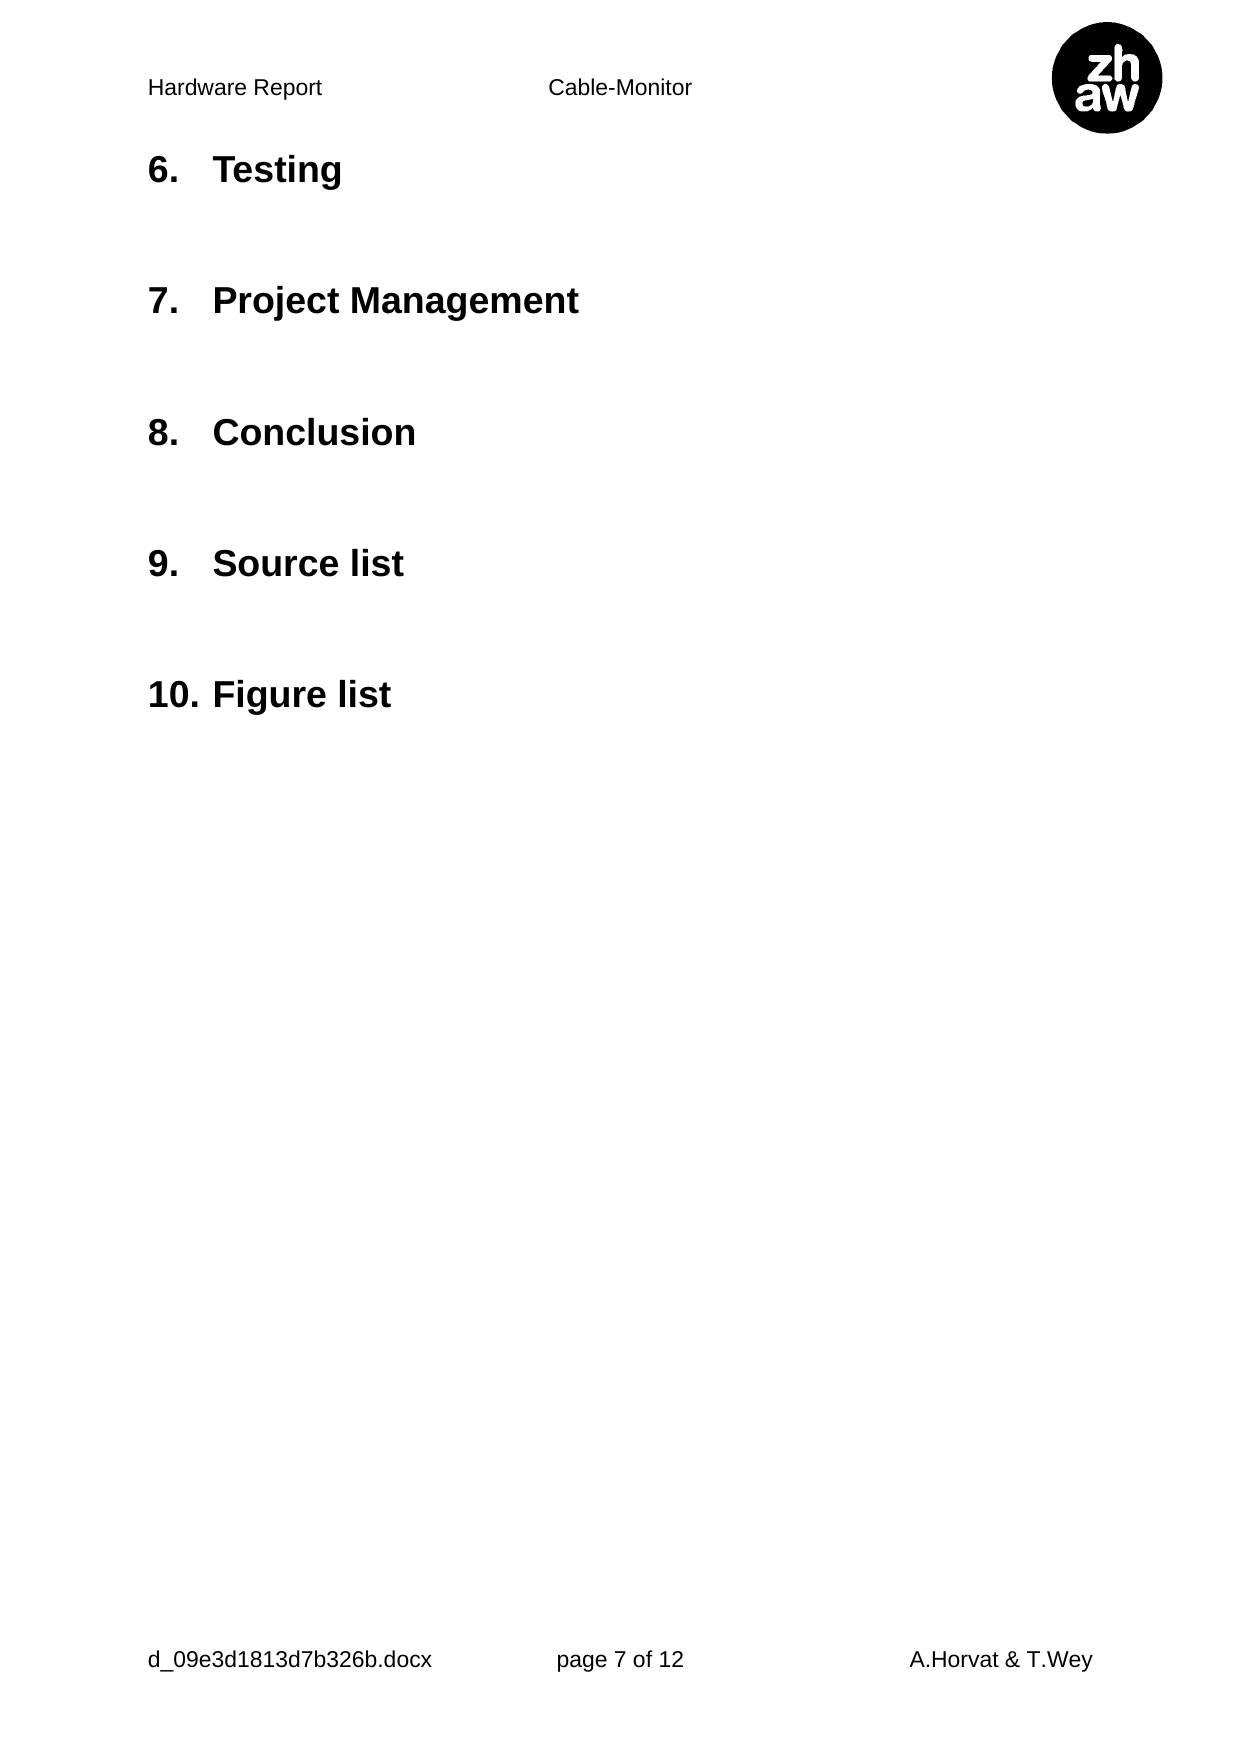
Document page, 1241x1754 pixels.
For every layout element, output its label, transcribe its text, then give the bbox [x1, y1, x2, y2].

subtitle Source list [148, 541, 1093, 584]
subtitle Figure list [148, 672, 1093, 715]
subtitle Testing [148, 148, 1093, 191]
subtitle Conclusion [148, 410, 1093, 453]
subtitle Project Management [148, 279, 1093, 322]
